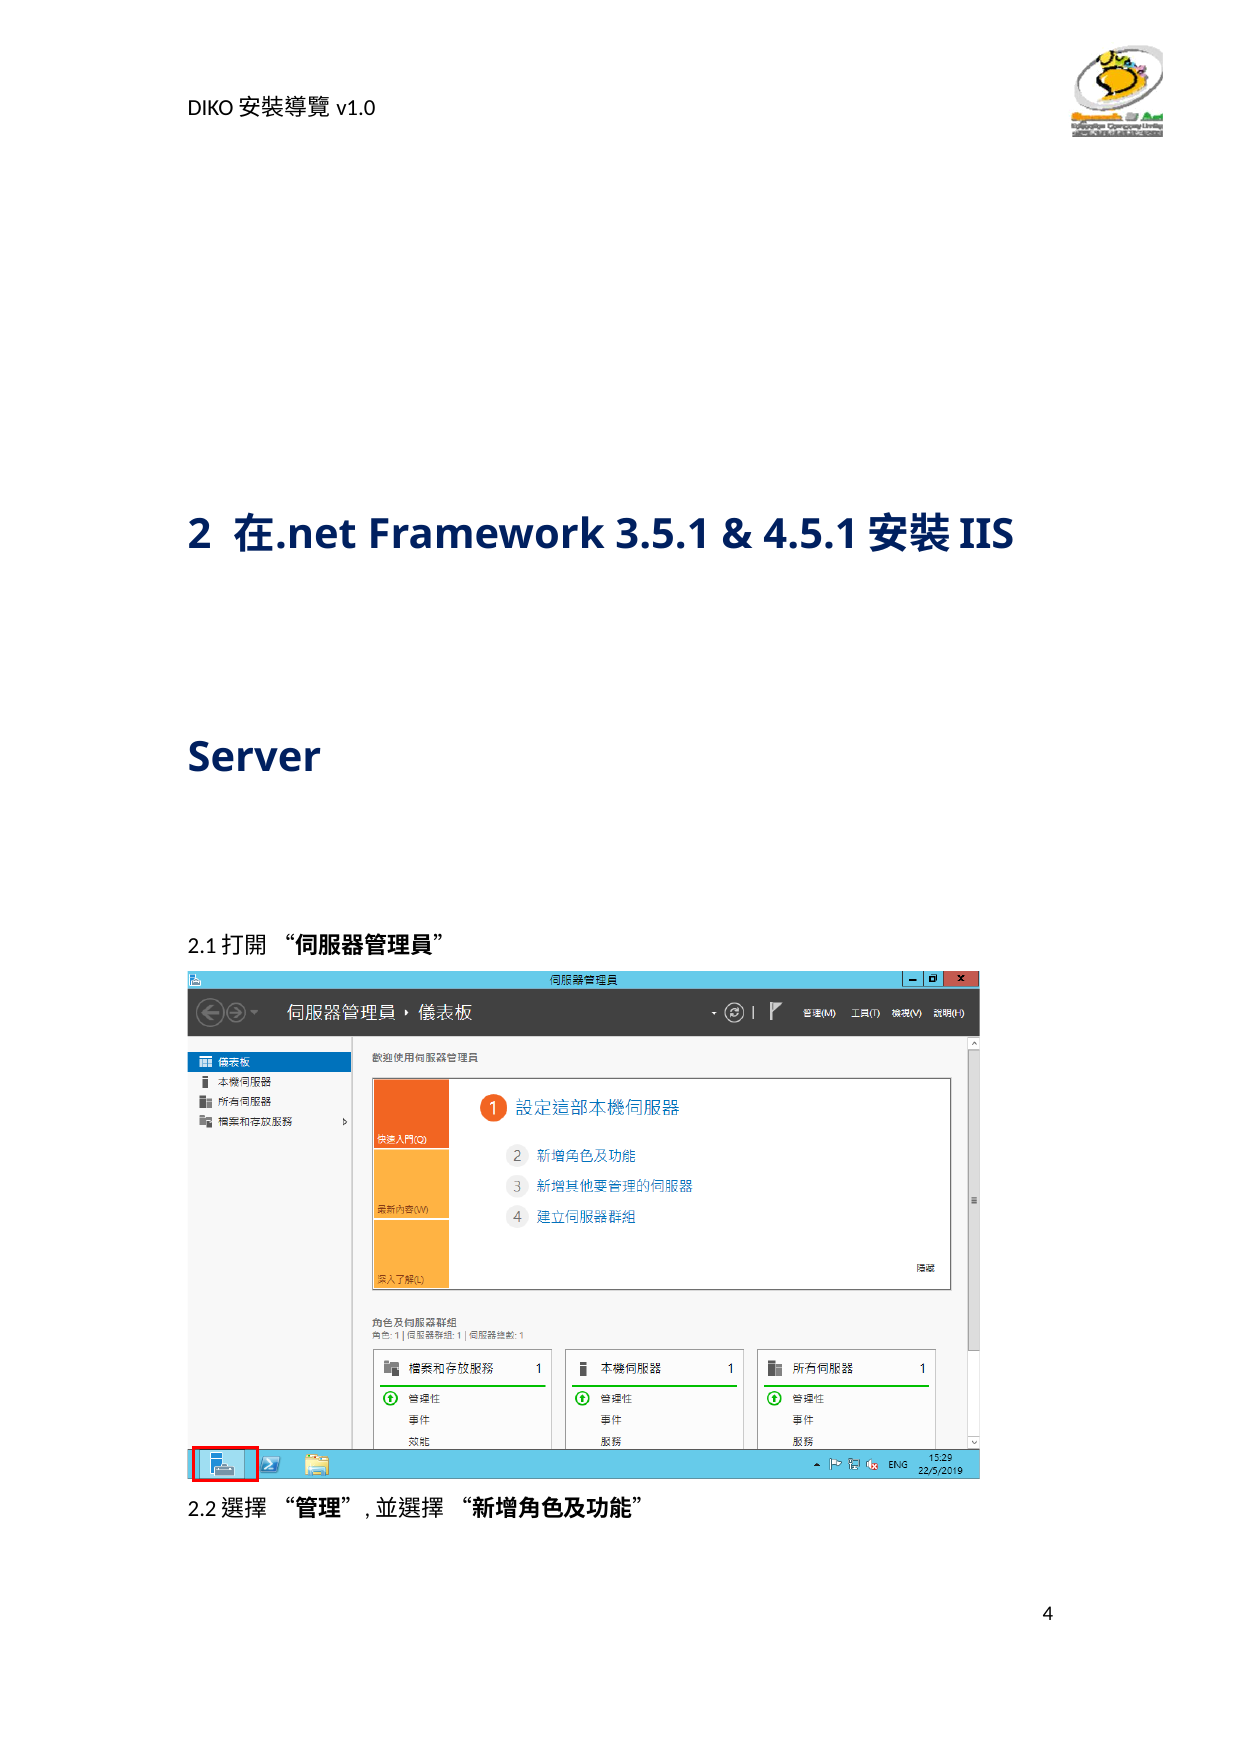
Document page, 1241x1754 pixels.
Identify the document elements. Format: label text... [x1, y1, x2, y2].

subtitle 2 在.net Framework 3.5.1 & 4.5.1安裝IIS Server [187, 492, 1053, 792]
text 2.2 選擇 “管理”, 並選擇 “新增角色及功能” [187, 1487, 1053, 1525]
picture [195, 1449, 256, 1479]
picture [1068, 42, 1163, 137]
picture [187, 971, 980, 1479]
text 2.1 打開 “伺服器管理員” [187, 925, 1053, 962]
